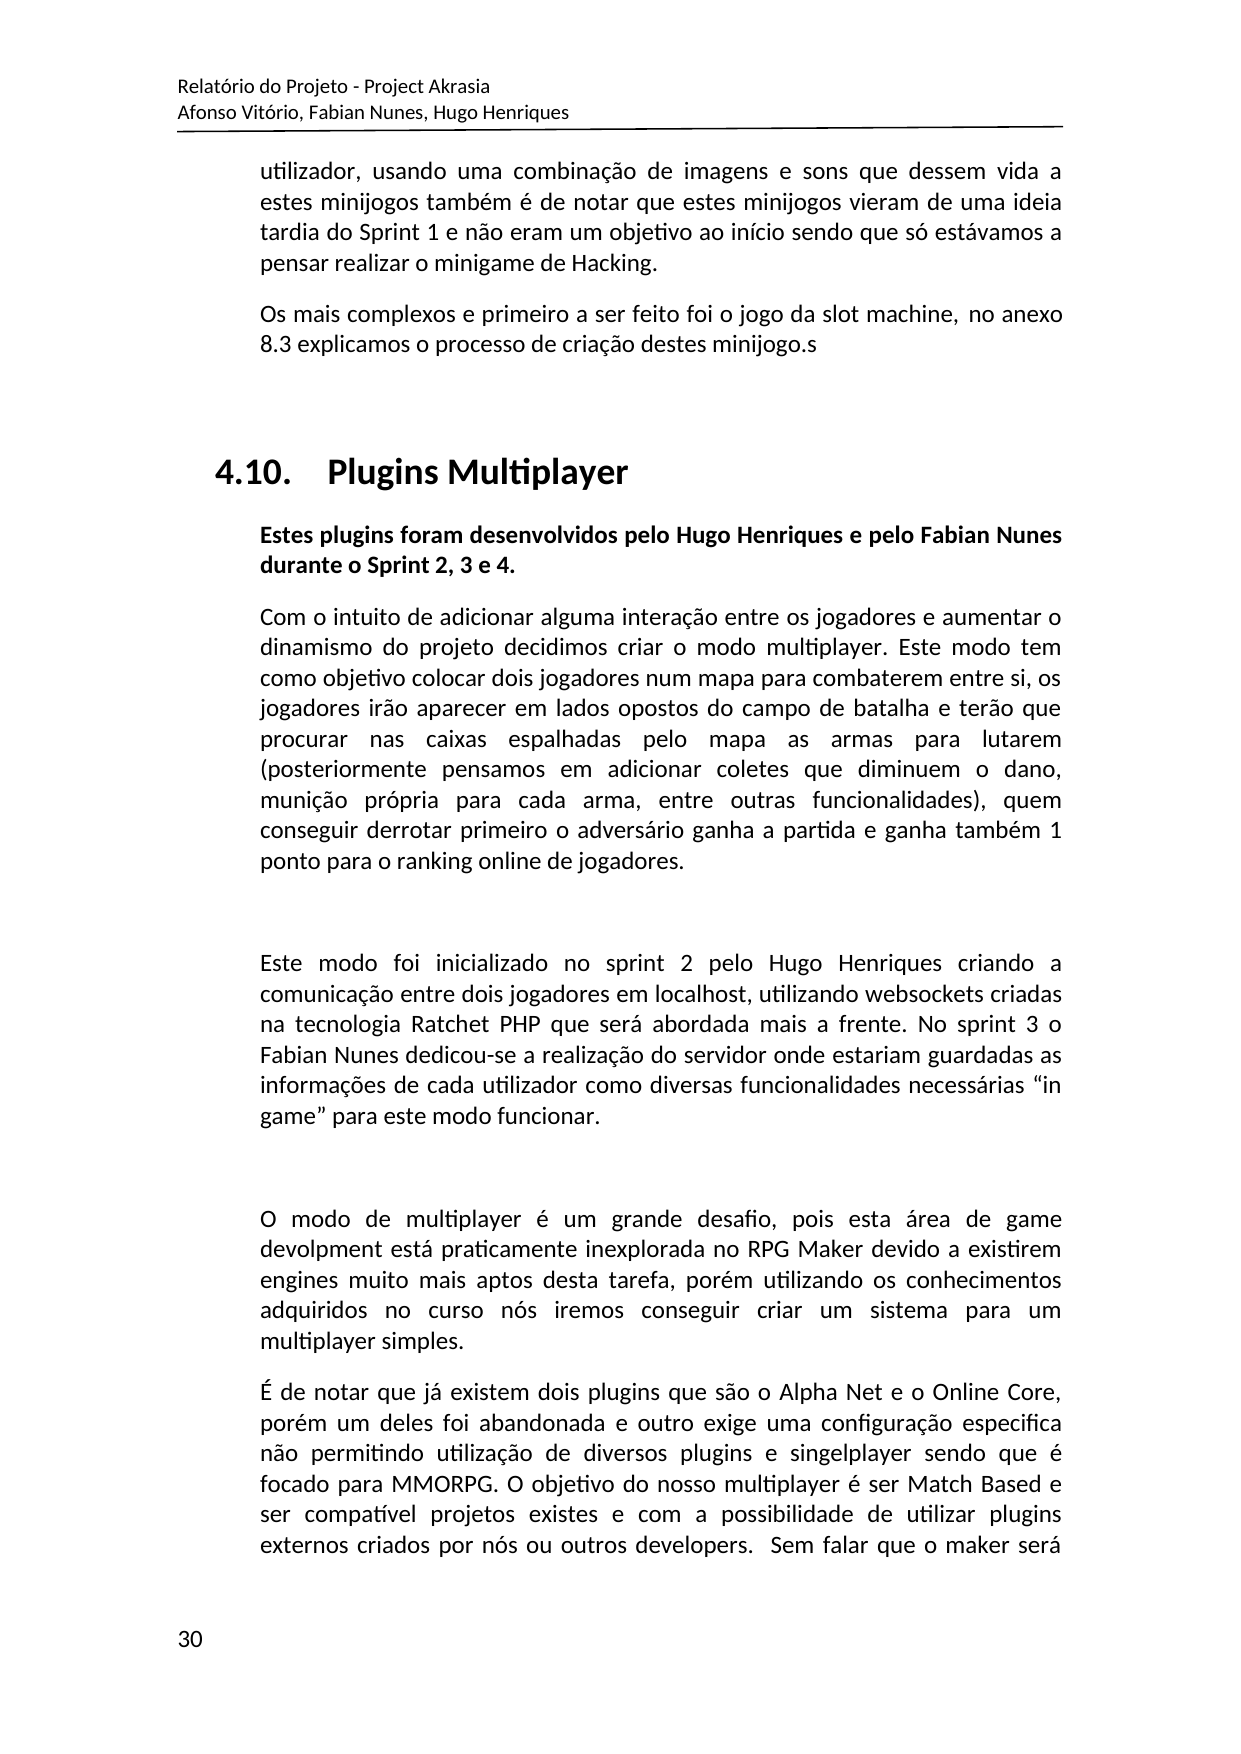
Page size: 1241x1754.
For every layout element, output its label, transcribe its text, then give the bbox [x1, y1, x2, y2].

text Com o intuito de adicionar alguma interação entre os jogadores e aumentar o dinamismo do projeto decidimos criar o modo multiplayer. Este modo tem como objetivo colocar dois jogadores num mapa para combaterem entre si, os jogadores irão aparecer em lados opostos do campo de batalha e terão que procurar nas caixas espalhadas pelo mapa as armas para lutarem (posteriormente pensamos em adicionar coletes que diminuem o dano, munição própria para cada arma, entre outras funcionalidades), quem conseguir derrotar primeiro o adversário ganha a partida e ganha também 1 ponto para o ranking online de jogadores. [260, 601, 1063, 875]
text Estes plugins foram desenvolvidos pelo Hugo Henriques e pelo Fabian Nunes durante o Sprint 2, 3 e 4. [260, 519, 1063, 580]
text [260, 155, 1063, 277]
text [260, 1376, 1063, 1559]
text O modo de multiplayer é um grande desafio, pois esta área de game devolpment está praticamente inexplorada no RPG Maker devido a existirem engines muito mais aptos desta tarefa, porém utilizando os conhecimentos adquiridos no curso nós iremos conseguir criar um sistema para um multiplayer simples. [260, 1203, 1063, 1355]
text Este modo foi inicializado no sprint 2 pelo Hugo Henriques criando a comunicação entre dois jogadores em localhost, utilizando websockets criadas na tecnologia Ratchet PHP que será abordada mais a frente. No sprint 3 o Fabian Nunes dedicou-se a realização do servidor onde estariam guardadas as informações de cada utilizador como diversas funcionalidades necessárias “in game” para este modo funcionar. [260, 947, 1063, 1131]
text Os mais complexos e primeiro a ser feito foi o jogo da slot machine, no anexo 8.3 explicamos o processo de criação destes minijogo.s [260, 298, 1063, 359]
subtitle Plugins Multiplayer [215, 448, 1063, 494]
